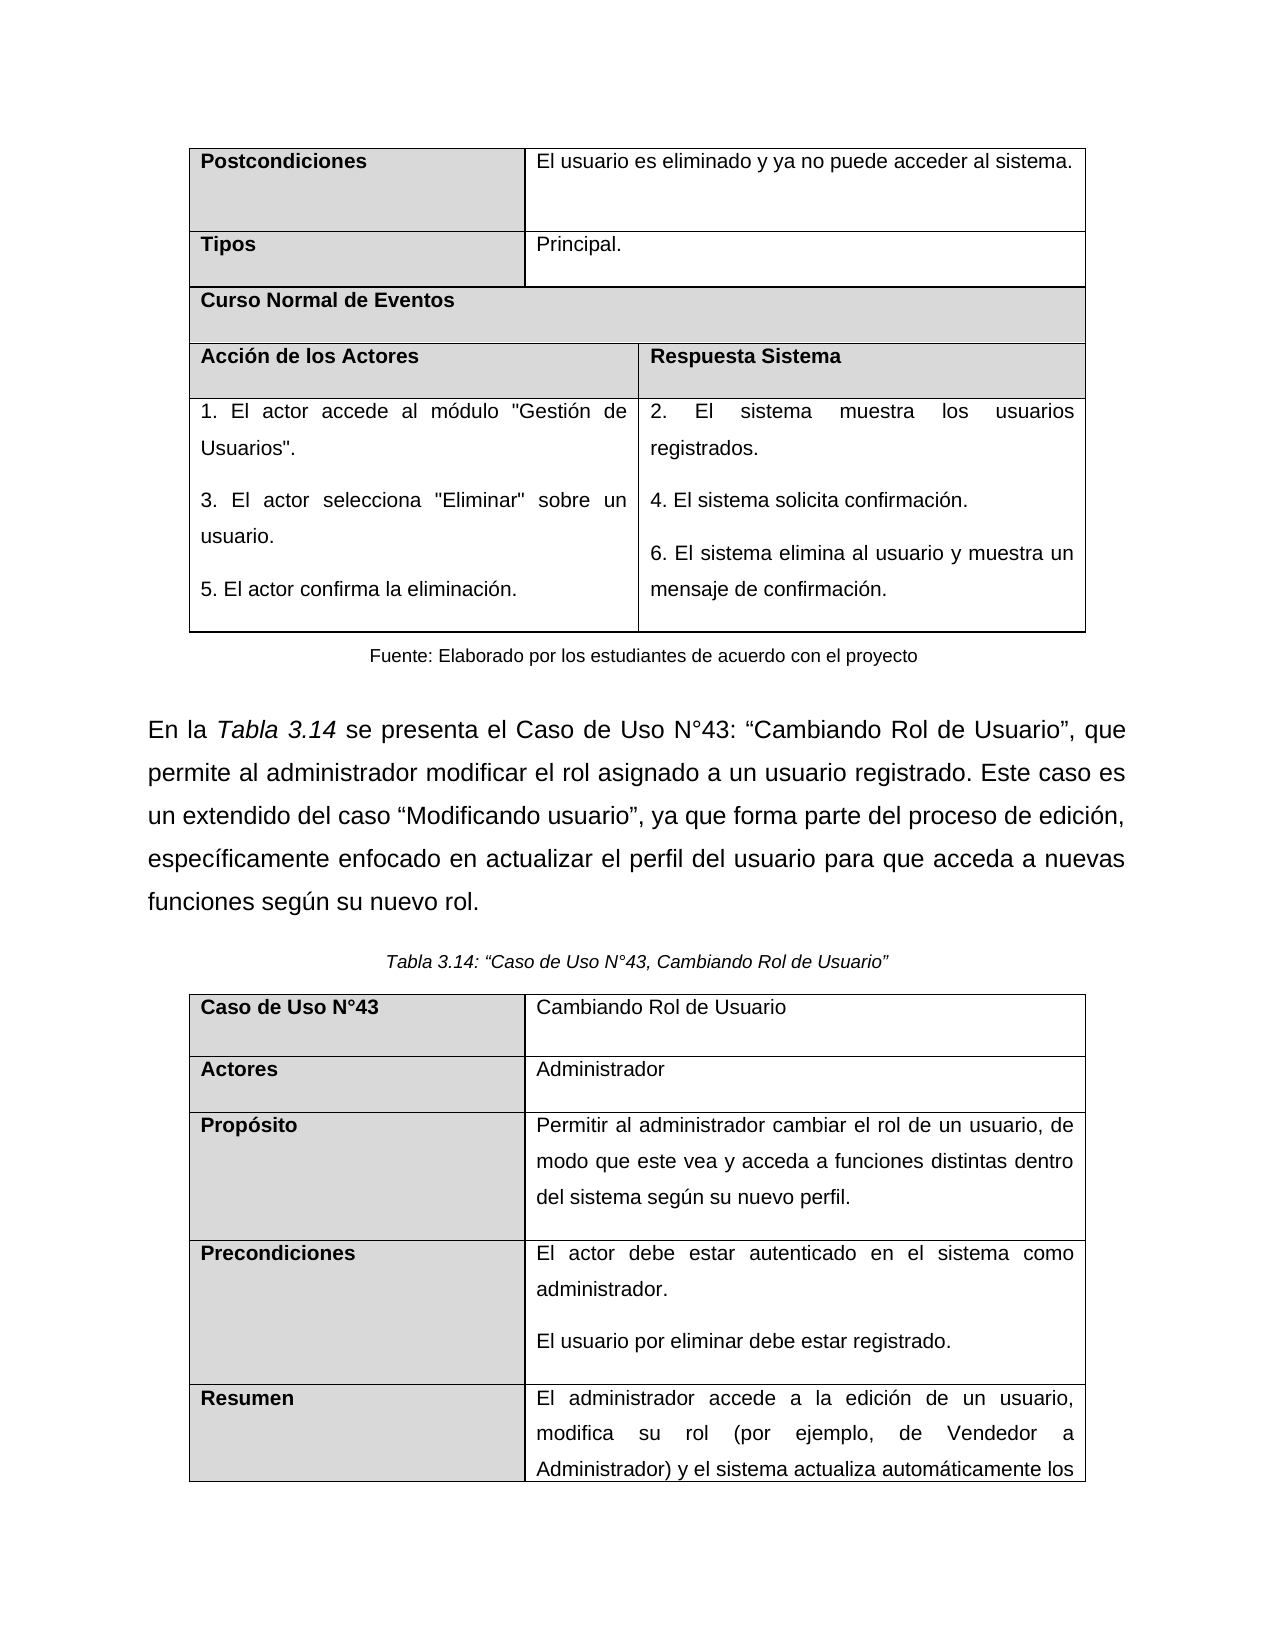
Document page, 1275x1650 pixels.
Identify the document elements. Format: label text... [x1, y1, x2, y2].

text Fuente: Elaborado por los estudiantes de acuerdo con el proyecto [295, 645, 1127, 666]
table_cell El usuario es eliminado y ya no puede acceder al sistema. [526, 149, 1085, 231]
table_cell Propósito [190, 1113, 524, 1240]
table_header Caso de Uso N°43 [190, 995, 524, 1056]
text En la Tabla 3.14 se presenta el Caso de Uso N°43: “Cambiando Rol de Usuario”, que permite al administrador modificar el rol asignado a un usuario registrado. Este caso es un extendido del caso “Modificando usuario”, ya que forma parte del proceso de edición, específicamente enfocado en actualizar el perfil del usuario para que acceda a nuevas funciones según su nuevo rol. [148, 715, 1127, 916]
table_cell El actor debe estar autenticado en el sistema como administrador. El usuario por eliminar debe estar registrado. [526, 1241, 1085, 1384]
text Tabla 3.14: “Caso de Uso N°43, Cambiando Rol de Usuario” [148, 951, 1127, 973]
table_cell Respuesta Sistema [639, 344, 1085, 398]
table_cell 2. El sistema muestra los usuarios registrados. 4. El sistema solicita confirmación. 6. El sistema elimina al usuario y muestra un mensaje de confirmación. [639, 399, 1085, 631]
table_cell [526, 1385, 1085, 1481]
table_cell Administrador [526, 1057, 1085, 1112]
table_cell Tipos [190, 232, 524, 286]
table_cell Principal. [526, 232, 1085, 286]
table_cell Permitir al administrador cambiar el rol de un usuario, de modo que este vea y acceda a funciones distintas dentro del sistema según su nuevo perfil. [526, 1113, 1085, 1240]
table_cell Resumen [190, 1385, 524, 1481]
table_cell Postcondiciones [190, 149, 524, 231]
table_cell Curso Normal de Eventos [190, 288, 1085, 342]
table_cell Actores [190, 1057, 524, 1112]
table_header Cambiando Rol de Usuario [526, 995, 1085, 1056]
table_cell 1. El actor accede al módulo "Gestión de Usuarios". 3. El actor selecciona "Eliminar" sobre un usuario. 5. El actor confirma la eliminación. [190, 399, 638, 631]
table_cell Precondiciones [190, 1241, 524, 1384]
table_cell Acción de los Actores [190, 344, 638, 398]
